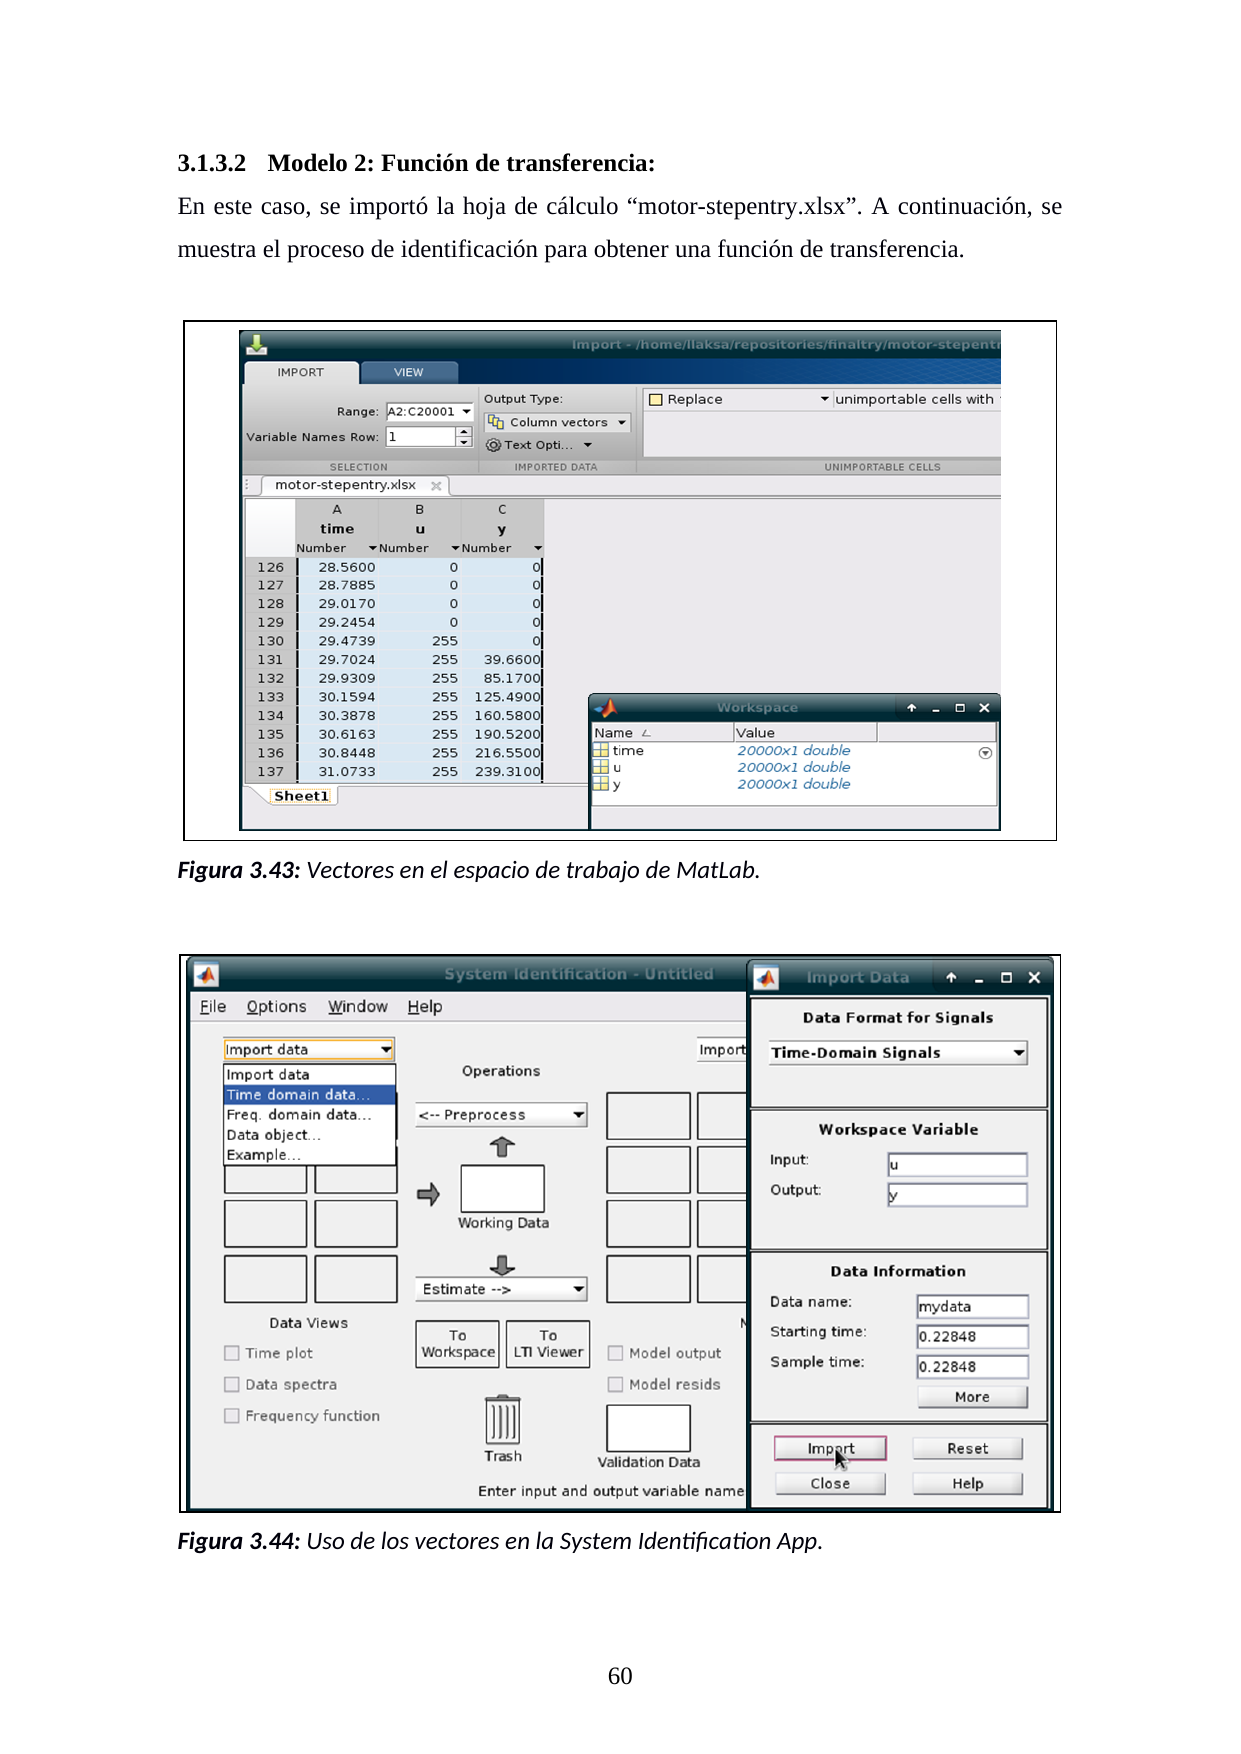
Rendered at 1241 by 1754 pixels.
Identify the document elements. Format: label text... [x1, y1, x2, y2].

text En este caso, se importó la hoja de cálculo “motor-stepentry.xlsx”. A continuación, se muestra el proceso de identificación para obtener una función de transferencia. [177, 191, 1063, 263]
subtitle Modelo 2: Función de transferencia: [177, 148, 1063, 176]
picture [239, 330, 1001, 831]
picture [186, 956, 1054, 1511]
